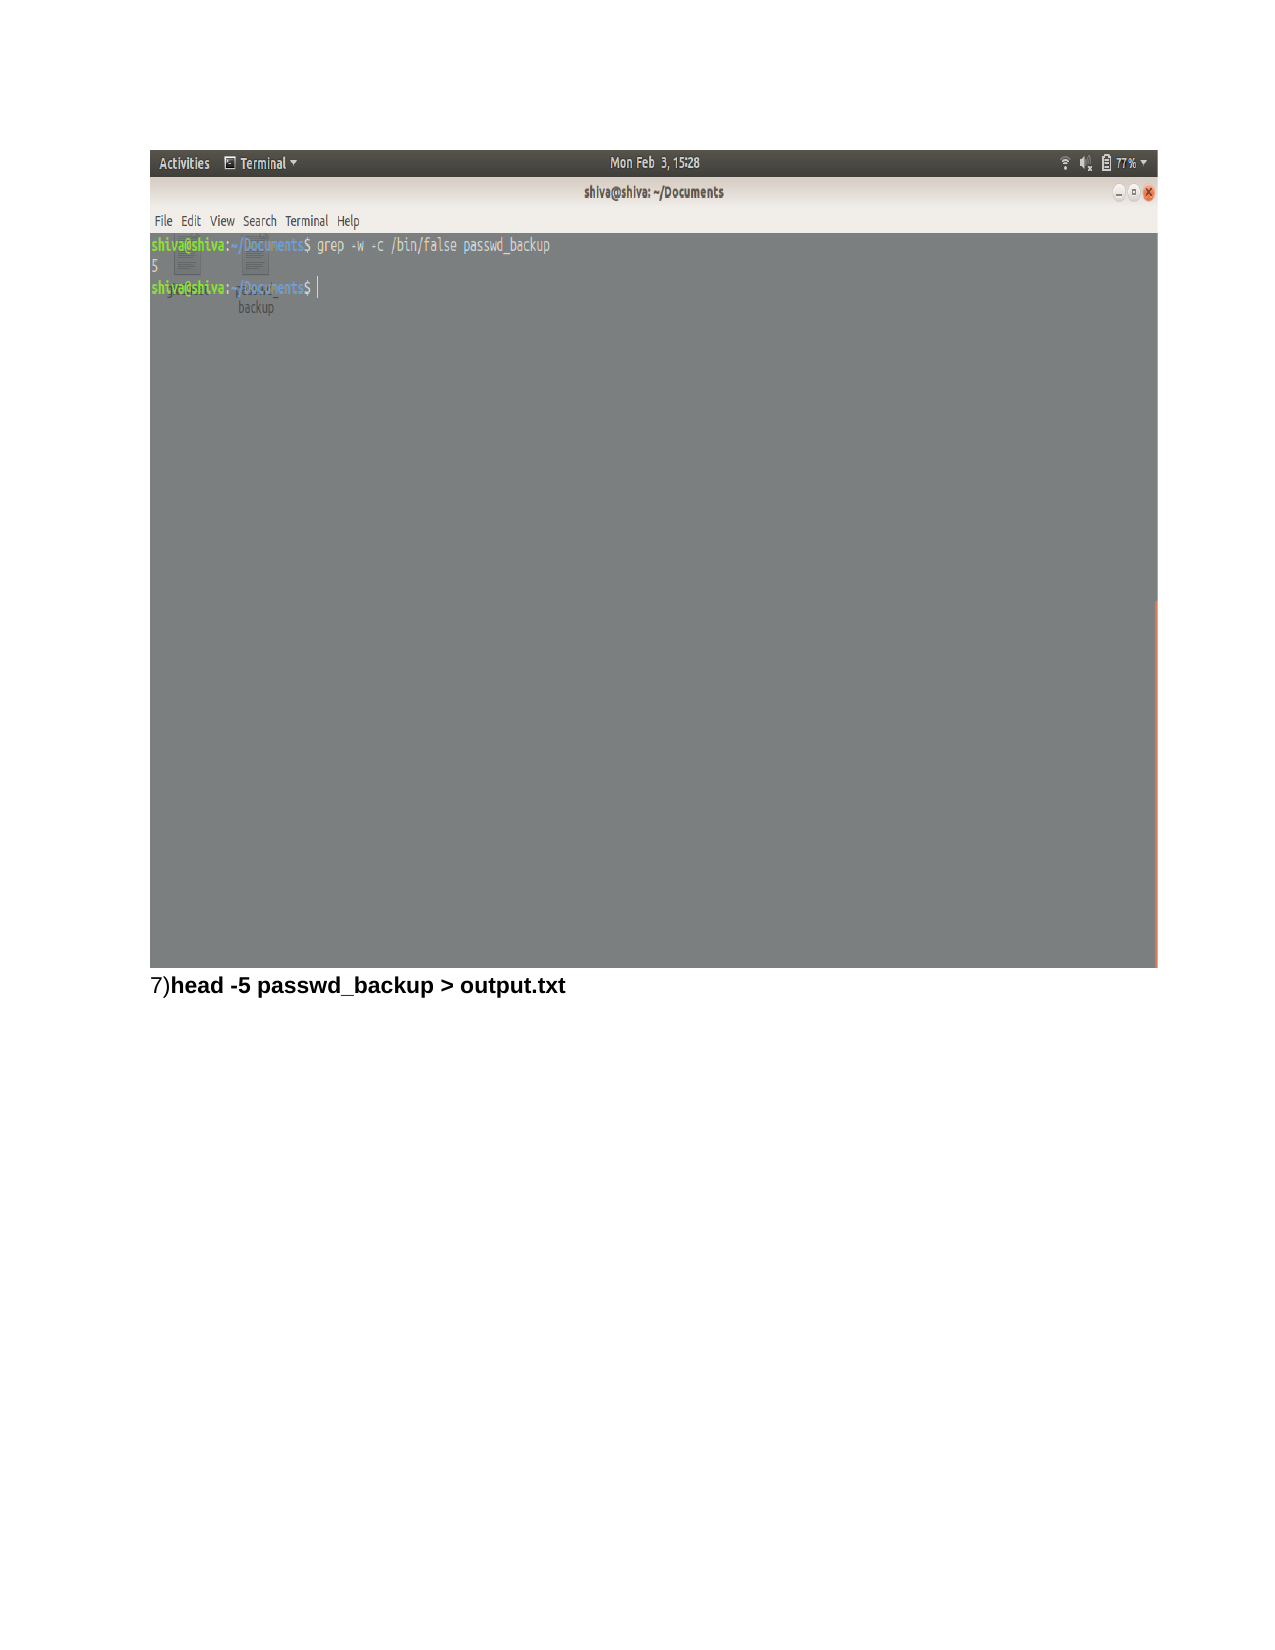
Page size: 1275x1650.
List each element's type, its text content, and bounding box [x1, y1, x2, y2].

picture [150, 150, 1158, 968]
text 7)head -5 passwd_backup > output.txt [150, 972, 1125, 998]
